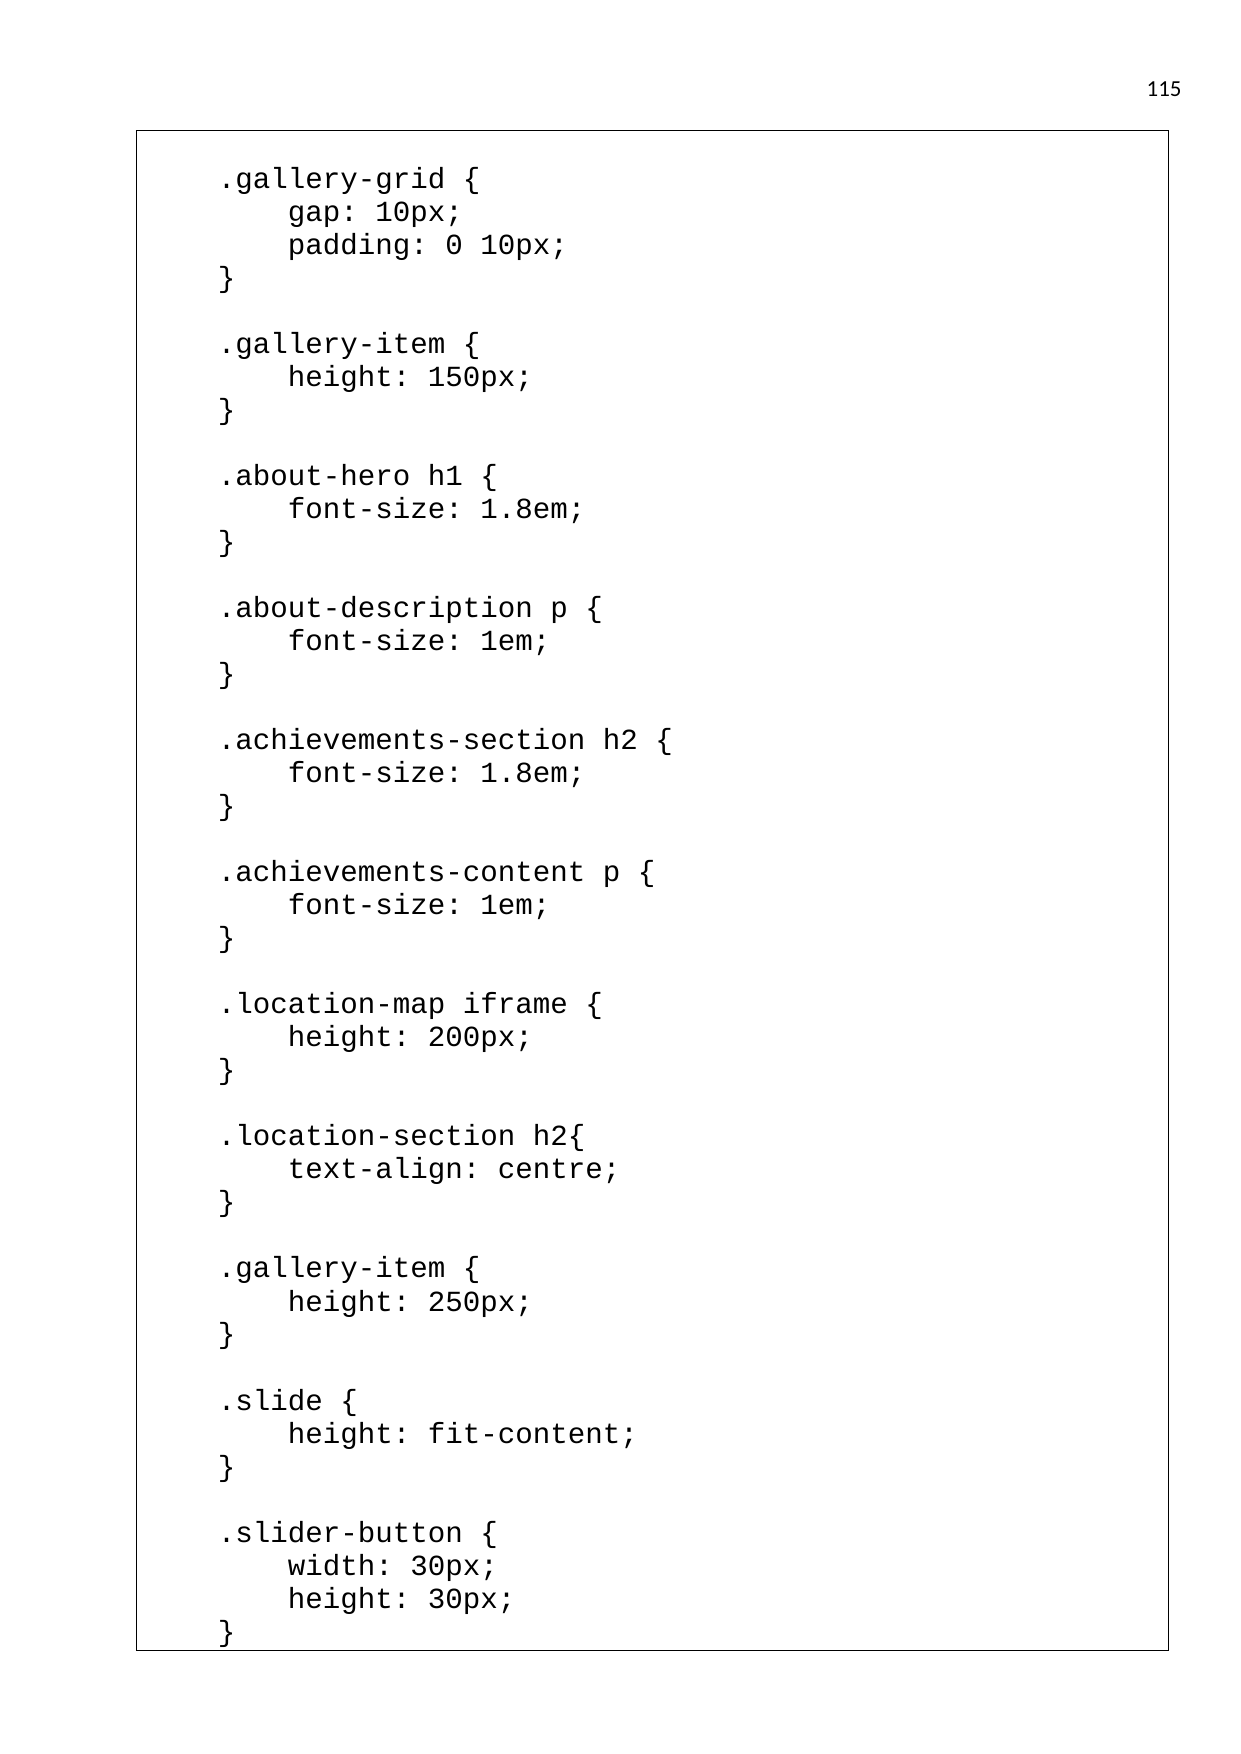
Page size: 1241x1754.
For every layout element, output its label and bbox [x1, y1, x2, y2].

table_header [137, 131, 1168, 1650]
